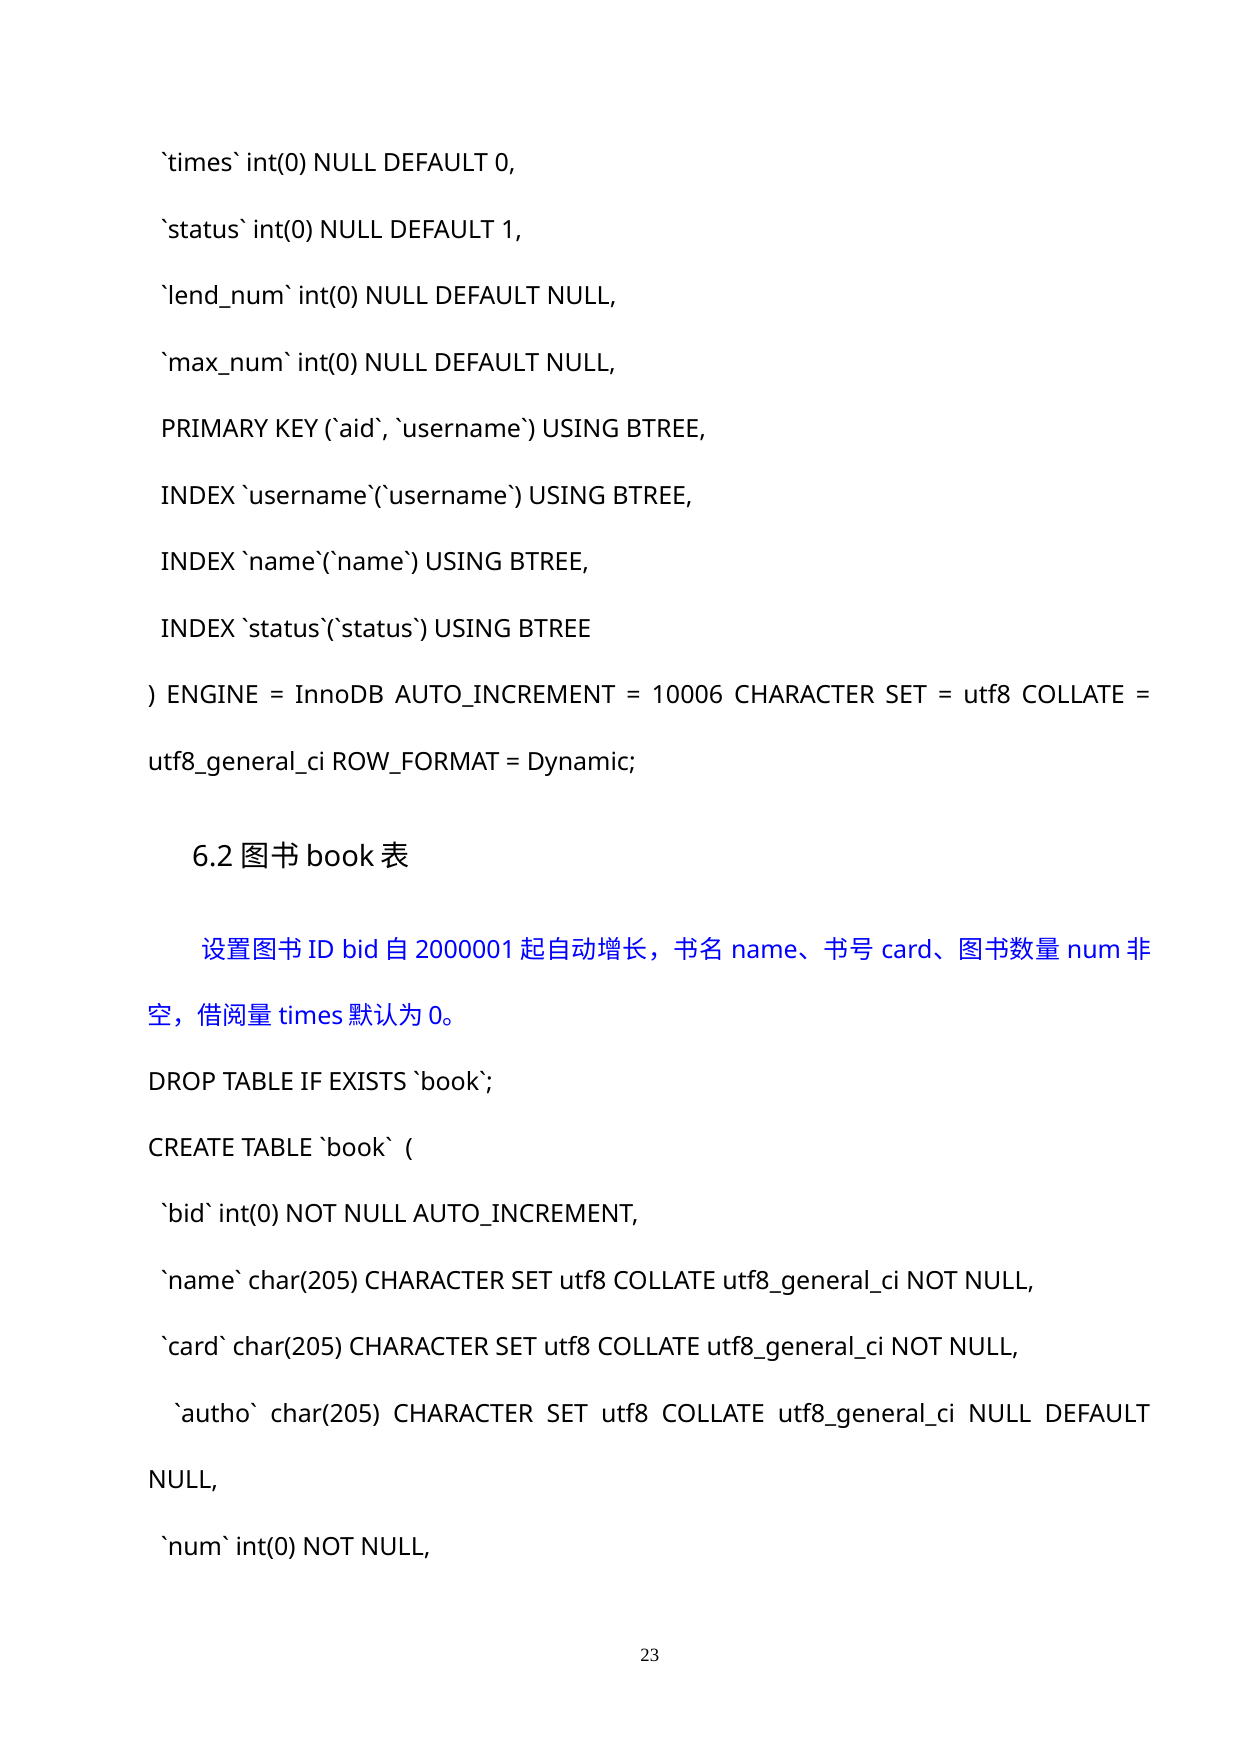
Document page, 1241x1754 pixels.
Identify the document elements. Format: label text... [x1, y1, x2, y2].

text CREATE TABLE `book` ( [148, 1113, 1152, 1180]
text `lend_num` int(0) NULL DEFAULT NULL, [148, 262, 1152, 328]
text 6.2 图书 book表 [192, 821, 1152, 887]
text 设置图书ID bid自2000001起自动增长，书名 name、书号 card、图书数量 num非空，借阅量 times默认为0。 [148, 914, 1152, 1047]
text ) ENGINE = InnoDB AUTO_INCREMENT = 10006 CHARACTER SET = utf8 COLLATE = utf8_general_ci ROW_FORMAT = Dynamic; [148, 661, 1152, 793]
text `max_num` int(0) NULL DEFAULT NULL, [148, 328, 1152, 395]
text `bid` int(0) NOT NULL AUTO_INCREMENT, [148, 1180, 1152, 1246]
text `name` char(205) CHARACTER SET utf8 COLLATE utf8_general_ci NOT NULL, [148, 1246, 1152, 1313]
text DROP TABLE IF EXISTS `book`; [148, 1047, 1152, 1113]
text `autho` char(205) CHARACTER SET utf8 COLLATE utf8_general_ci NULL DEFAULT NULL, [148, 1379, 1152, 1512]
text `num` int(0) NOT NULL, [148, 1512, 1152, 1579]
text `times` int(0) NULL DEFAULT 0, [148, 129, 1152, 195]
text `card` char(205) CHARACTER SET utf8 COLLATE utf8_general_ci NOT NULL, [148, 1313, 1152, 1379]
text PRIMARY KEY (`aid`, `username`) USING BTREE, [148, 395, 1152, 461]
text `status` int(0) NULL DEFAULT 1, [148, 195, 1152, 262]
text INDEX `status`(`status`) USING BTREE [148, 594, 1152, 661]
text INDEX `name`(`name`) USING BTREE, [148, 528, 1152, 594]
text INDEX `username`(`username`) USING BTREE, [148, 461, 1152, 528]
